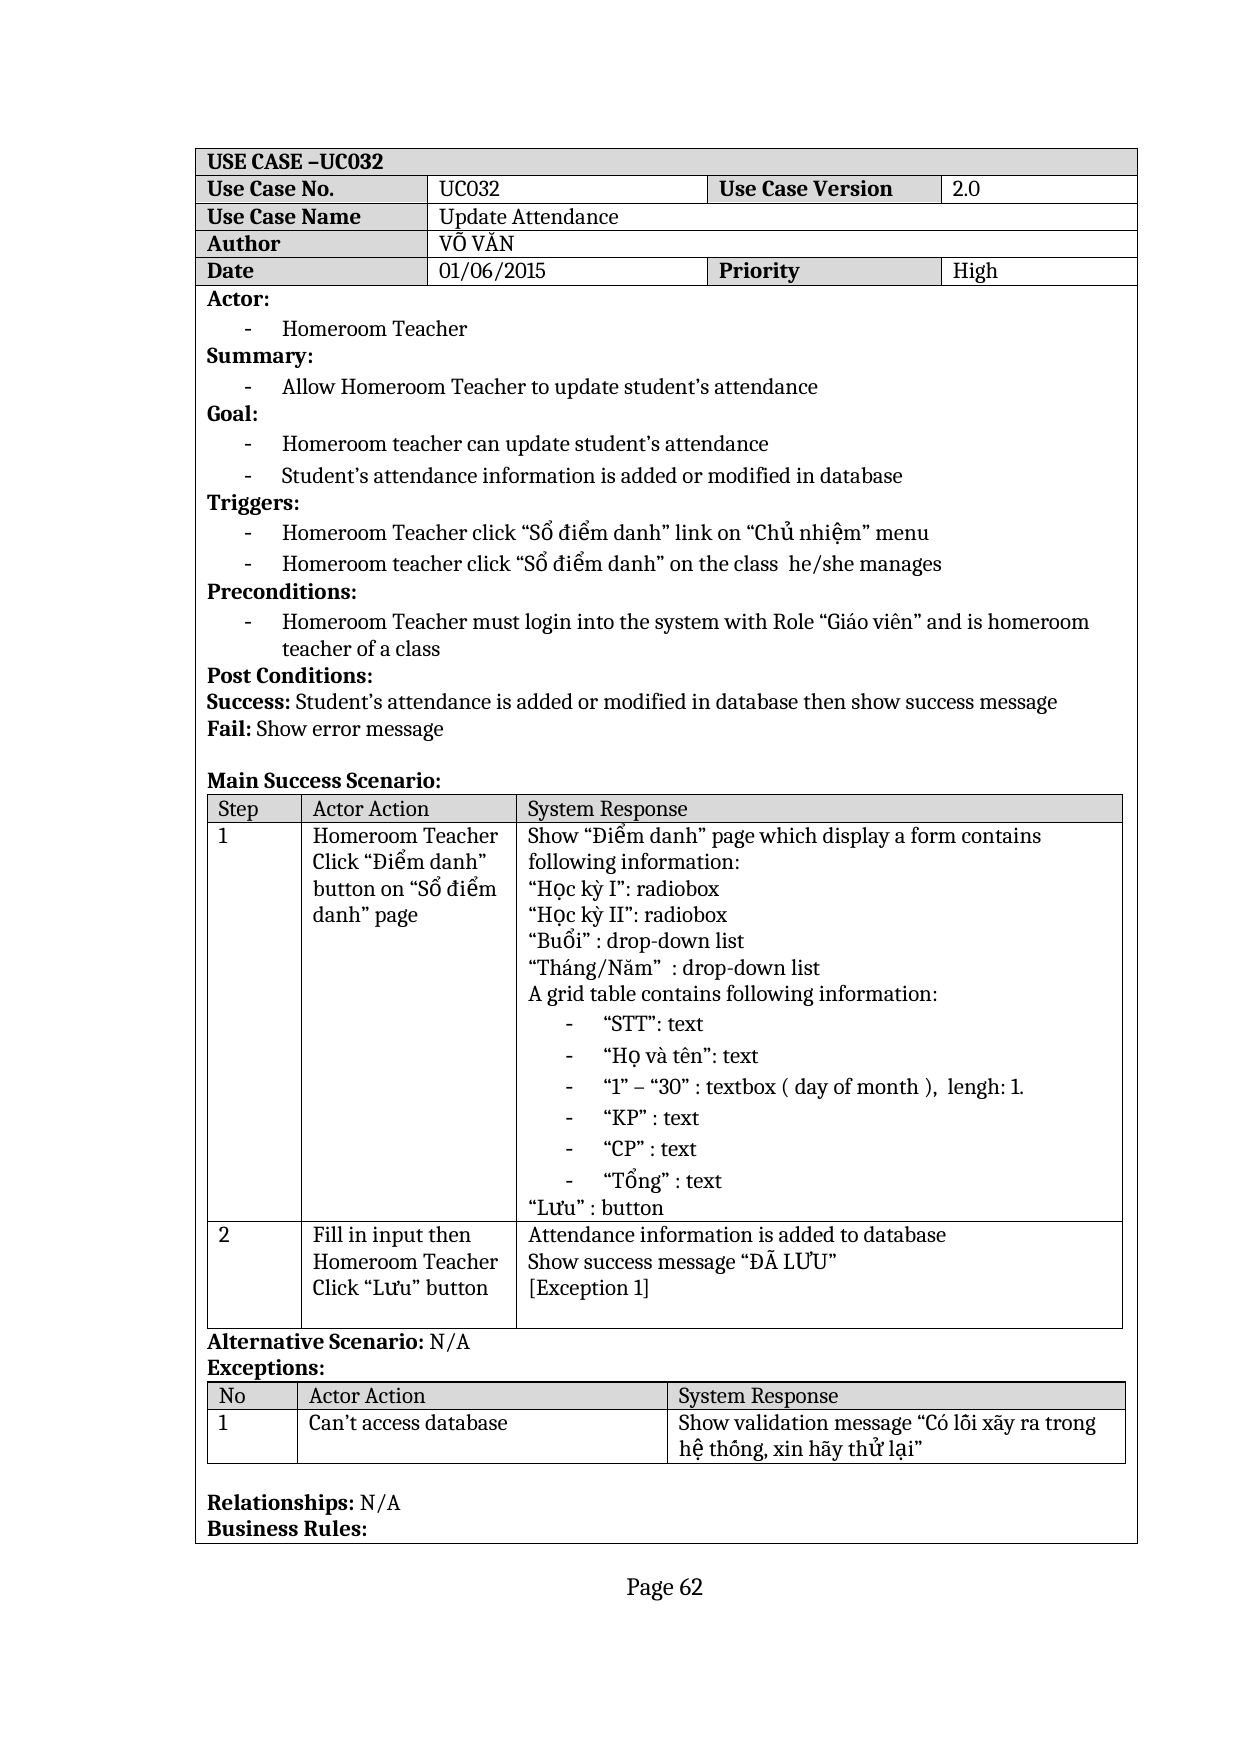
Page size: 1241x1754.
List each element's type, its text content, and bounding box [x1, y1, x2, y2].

table_cell 2.0 [942, 176, 1137, 202]
table_cell Date [196, 258, 427, 285]
table_cell UC032 [428, 176, 707, 202]
table_cell Use Case Name [196, 204, 427, 230]
table_cell Author [196, 231, 427, 257]
table_cell Update Attendance [428, 204, 1137, 230]
table_header USE CASE –UC032 [196, 149, 1137, 175]
table_cell Use Case Version [708, 176, 941, 202]
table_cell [196, 286, 1137, 1543]
table_cell High [942, 258, 1137, 285]
table_cell Priority [708, 258, 941, 285]
table_cell Use Case No. [196, 176, 427, 202]
table_cell VÕ VĂN [428, 231, 1137, 257]
table_cell 01/06/2015 [428, 258, 707, 285]
